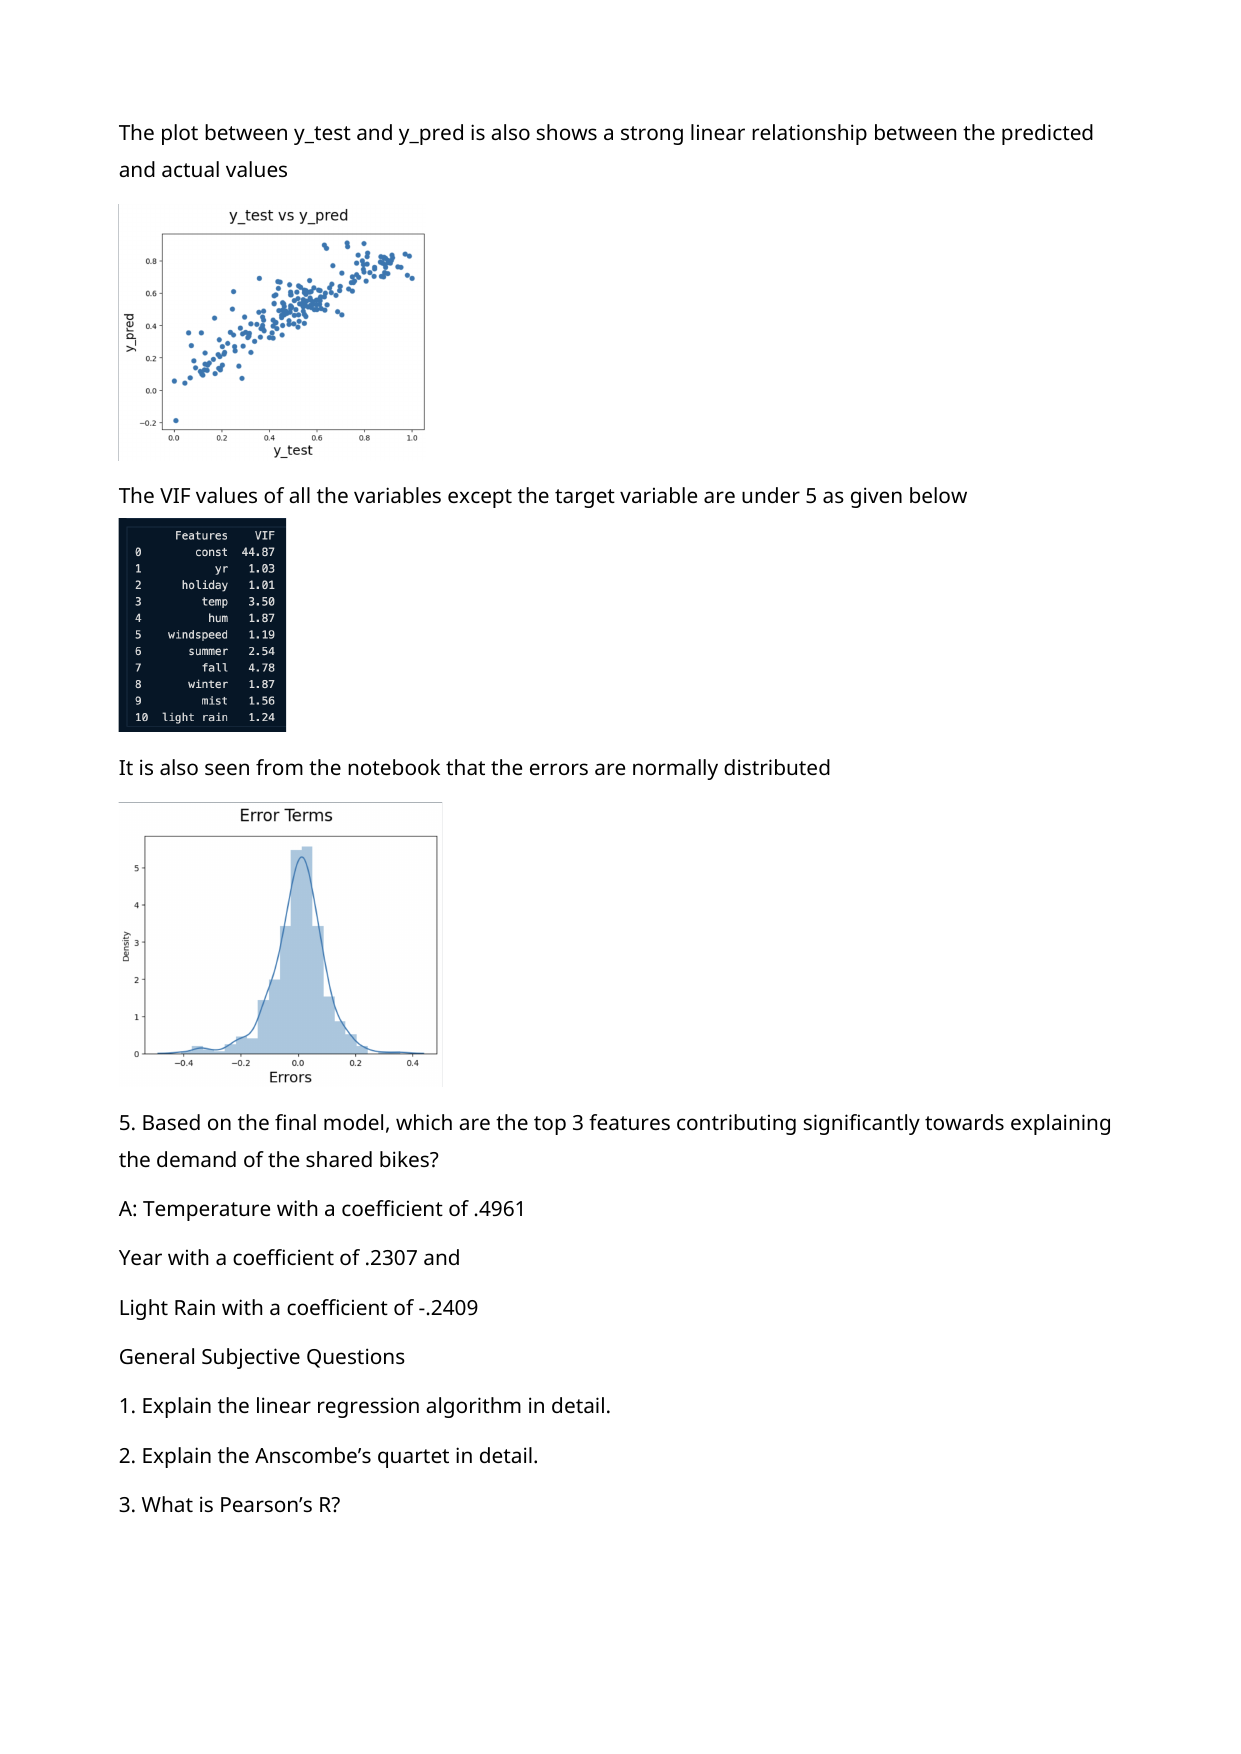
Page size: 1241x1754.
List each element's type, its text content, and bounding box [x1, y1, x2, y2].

text A: Temperature with a coefficient of .4961 [118, 1194, 1122, 1222]
picture [118, 518, 287, 732]
picture [118, 802, 443, 1087]
text 1. Explain the linear regression algorithm in detail. [118, 1392, 1122, 1420]
text Year with a coefficient of .2307 and [118, 1243, 1122, 1272]
text Light Rain with a coefficient of -.2409 [118, 1293, 1122, 1321]
text It is also seen from the notebook that the errors are normally distributed [118, 753, 1122, 781]
text 3. What is Pearson’s R? [118, 1490, 1122, 1519]
text The plot between y_test and y_pred is also shows a strong linear relationship between the predicted and actual values [118, 118, 1122, 184]
text 5. Based on the final model, which are the top 3 features contributing significantly towards explaining the demand of the shared bikes? [118, 1108, 1122, 1173]
text The VIF values of all the variables except the target variable are under 5 as given below [118, 481, 1122, 732]
text 2. Explain the Anscombe’s quartet in detail. [118, 1441, 1122, 1469]
picture [118, 204, 427, 461]
text General Subjective Questions [118, 1342, 1122, 1371]
